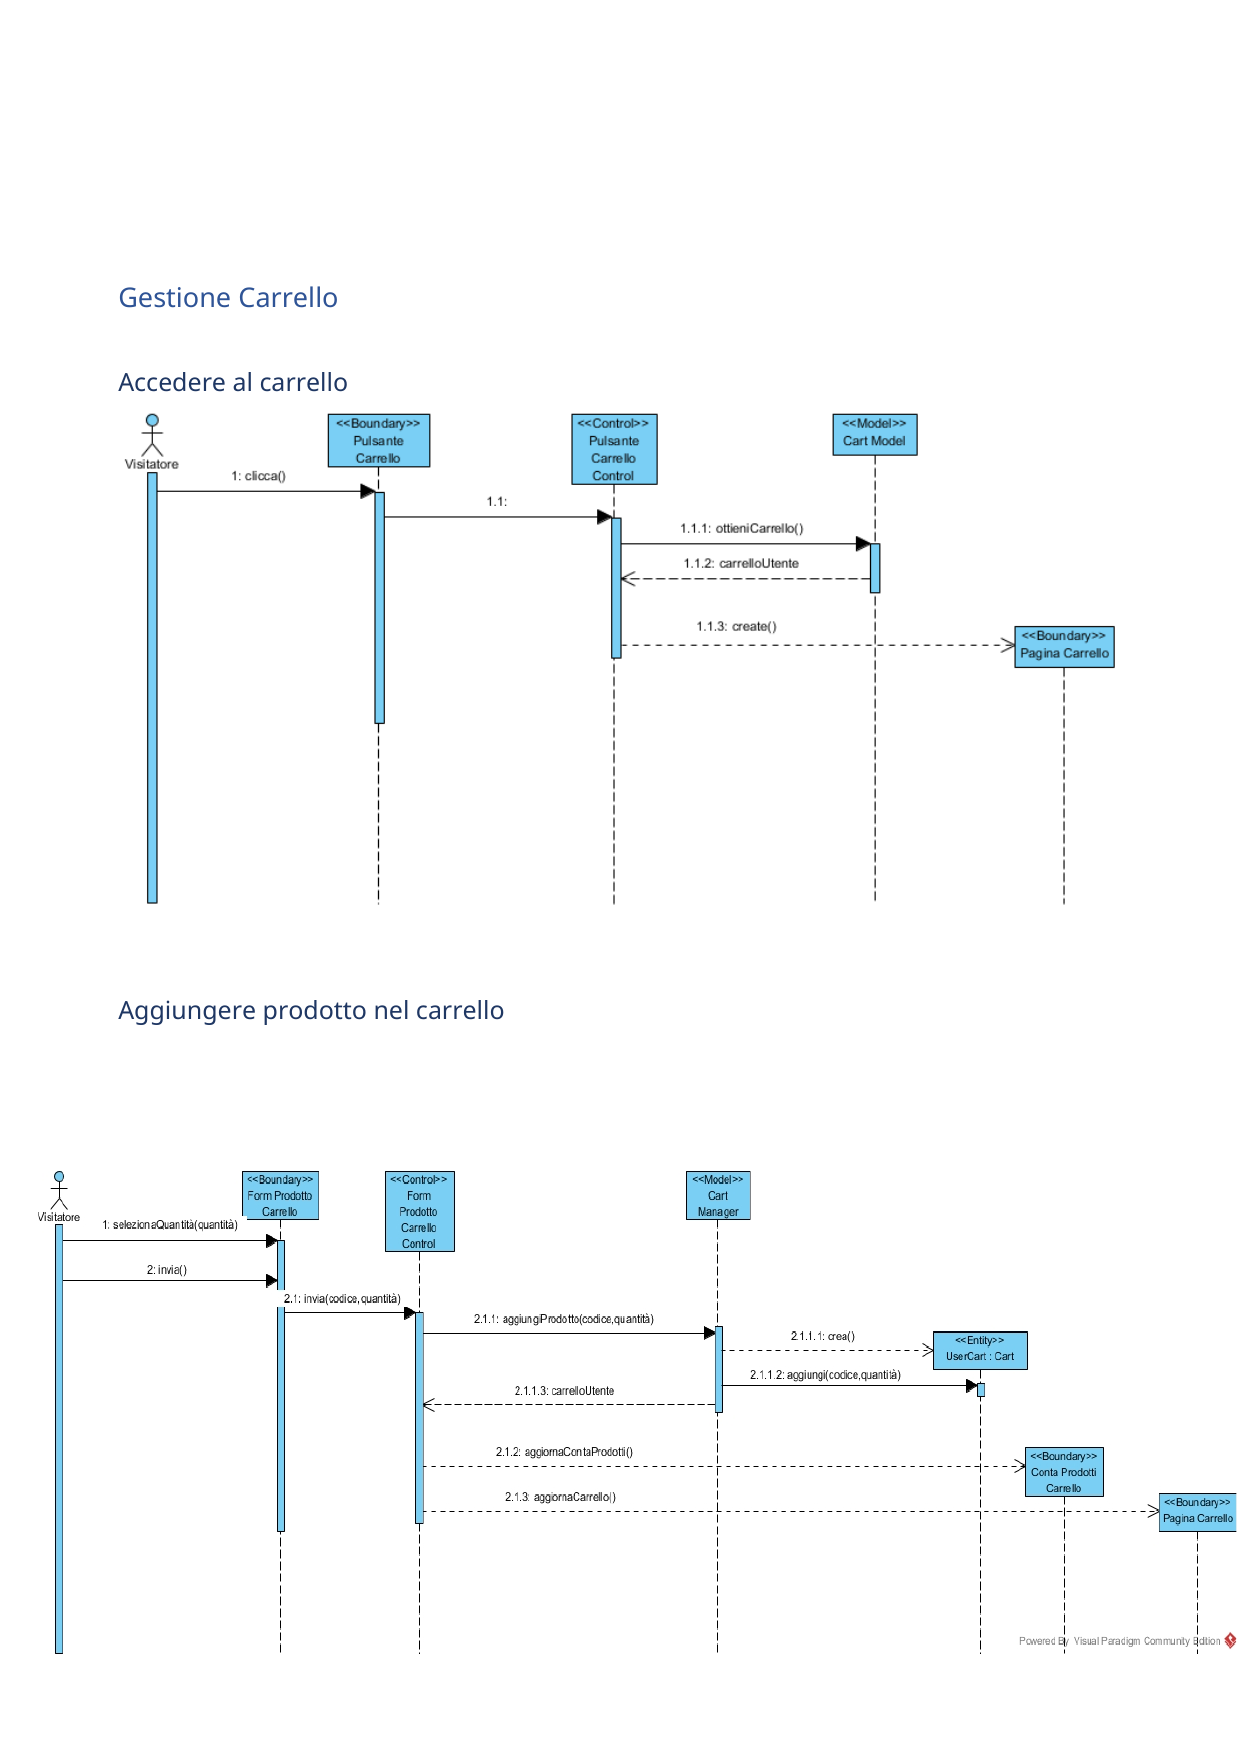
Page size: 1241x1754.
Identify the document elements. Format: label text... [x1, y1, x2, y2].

picture [118, 401, 1123, 927]
picture [27, 1170, 1236, 1654]
subtitle Aggiungere prodotto nel carrello [118, 993, 1122, 1027]
subtitle Gestione Carrello [118, 278, 1122, 315]
subtitle Accedere al carrello [118, 365, 1122, 399]
